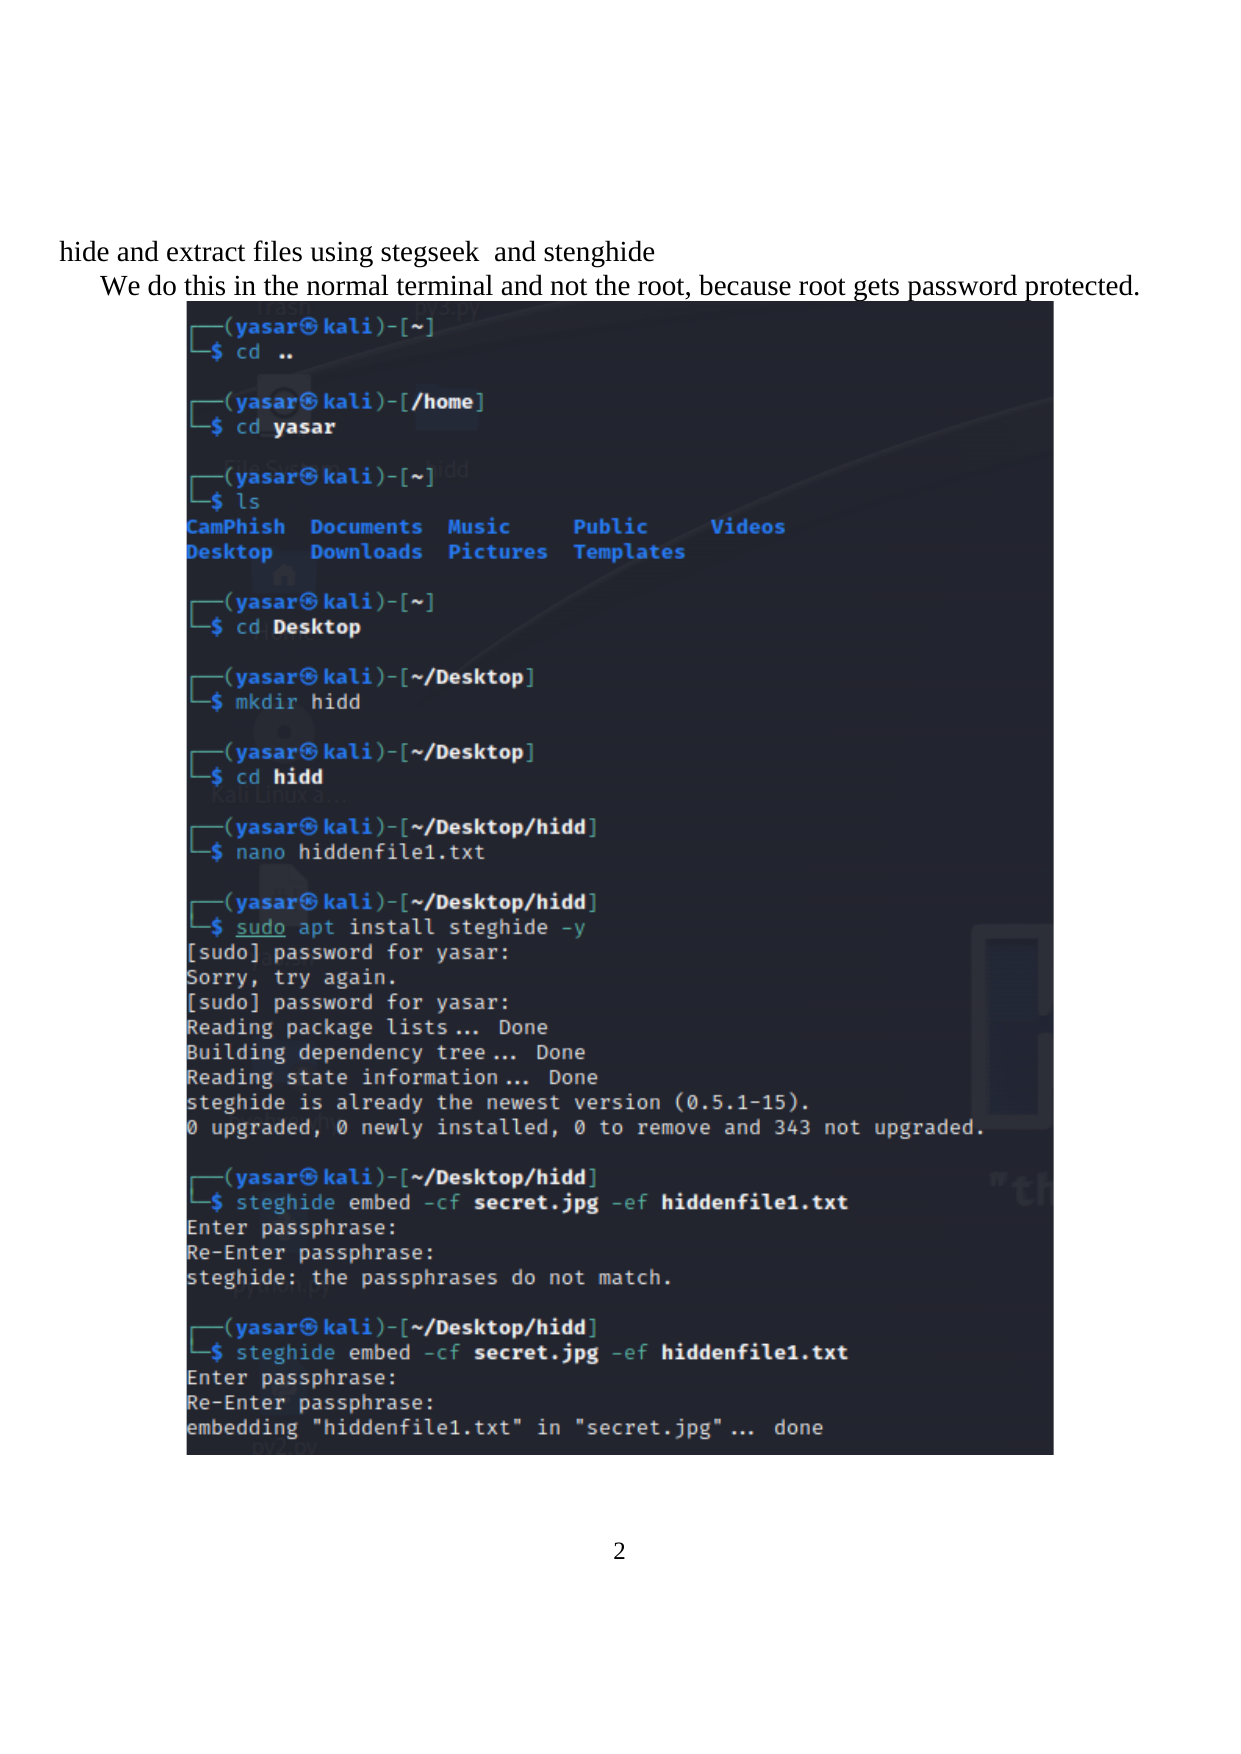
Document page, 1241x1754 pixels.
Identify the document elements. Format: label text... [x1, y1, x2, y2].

picture [186, 301, 1054, 1455]
text We do this in the normal terminal and not the root, because root gets password protected. [59, 268, 1181, 301]
text hide and extract files using stegseek and stenghide [59, 234, 1181, 268]
